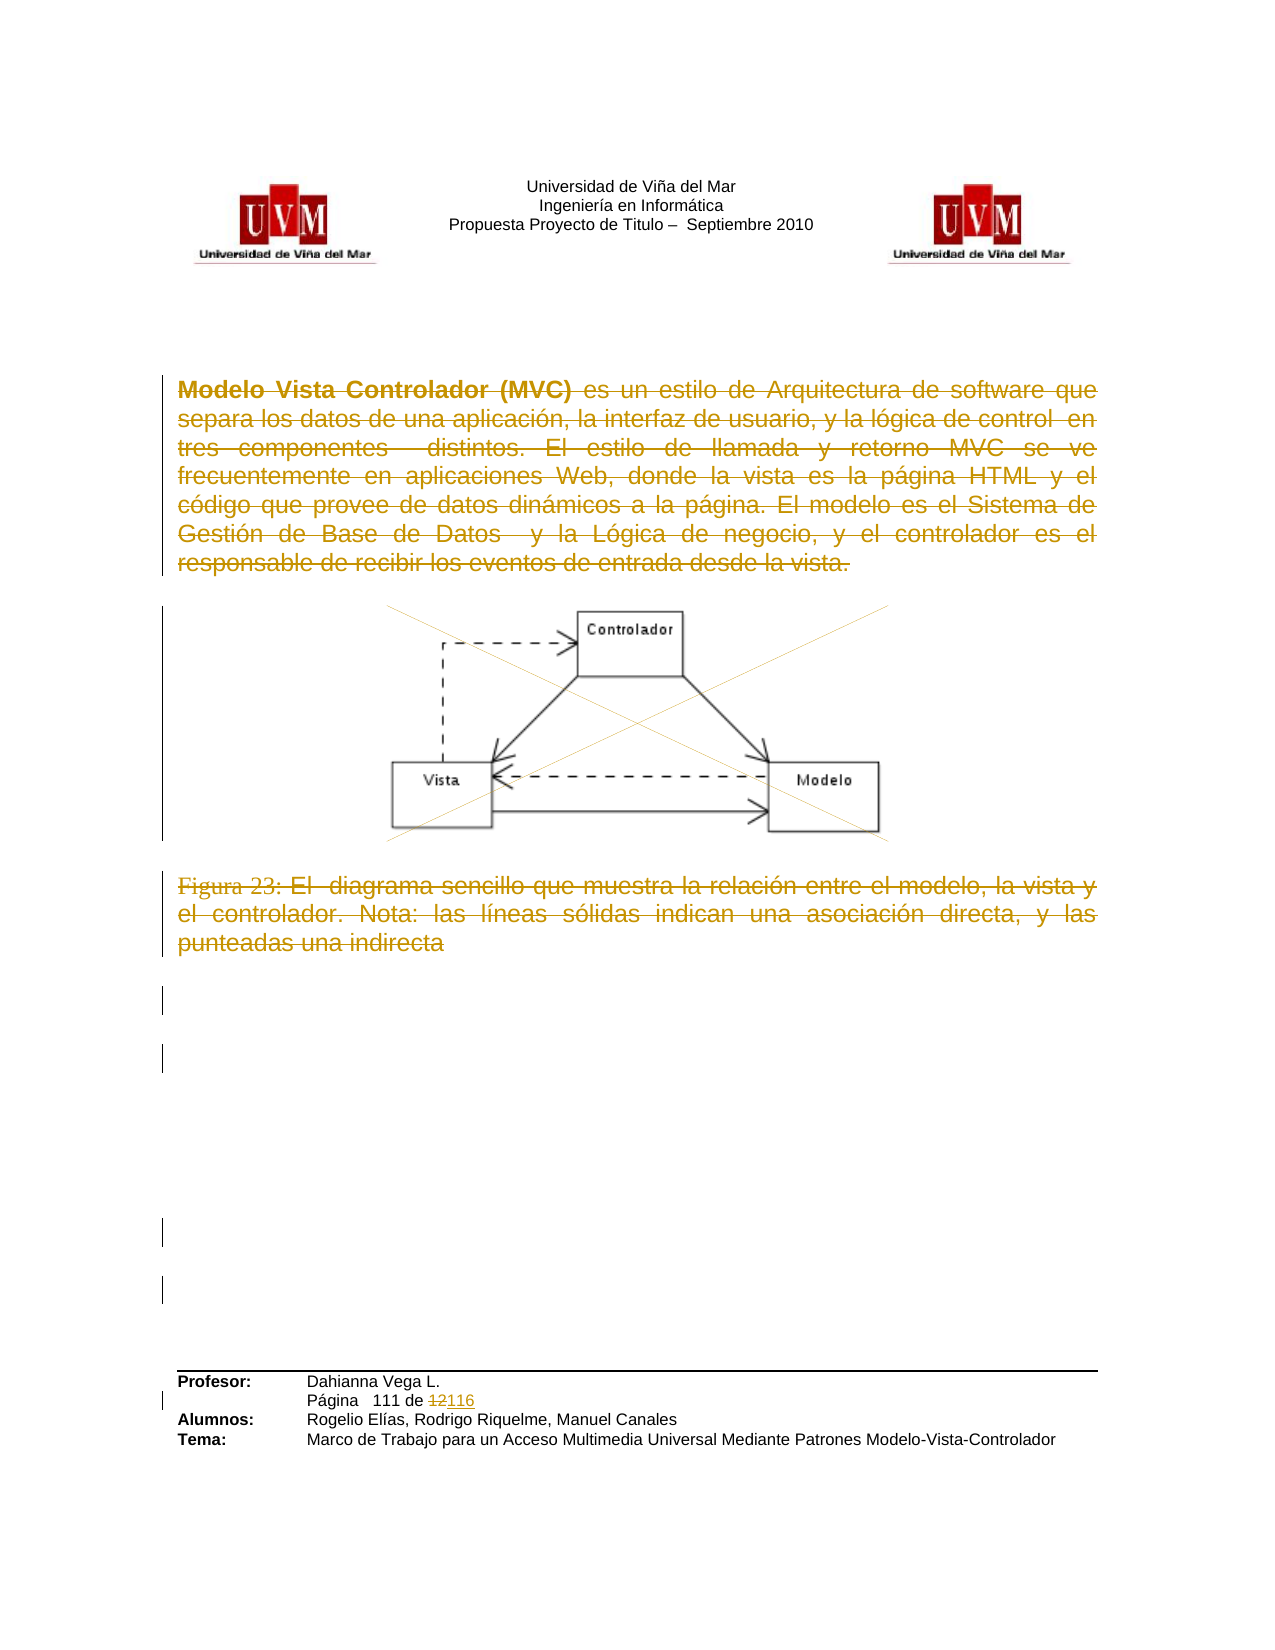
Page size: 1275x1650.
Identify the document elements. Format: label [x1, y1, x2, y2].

picture [386, 606, 636, 841]
picture [639, 606, 889, 841]
picture [871, 176, 1084, 267]
picture [389, 605, 886, 723]
picture [388, 724, 887, 842]
picture [177, 176, 390, 267]
